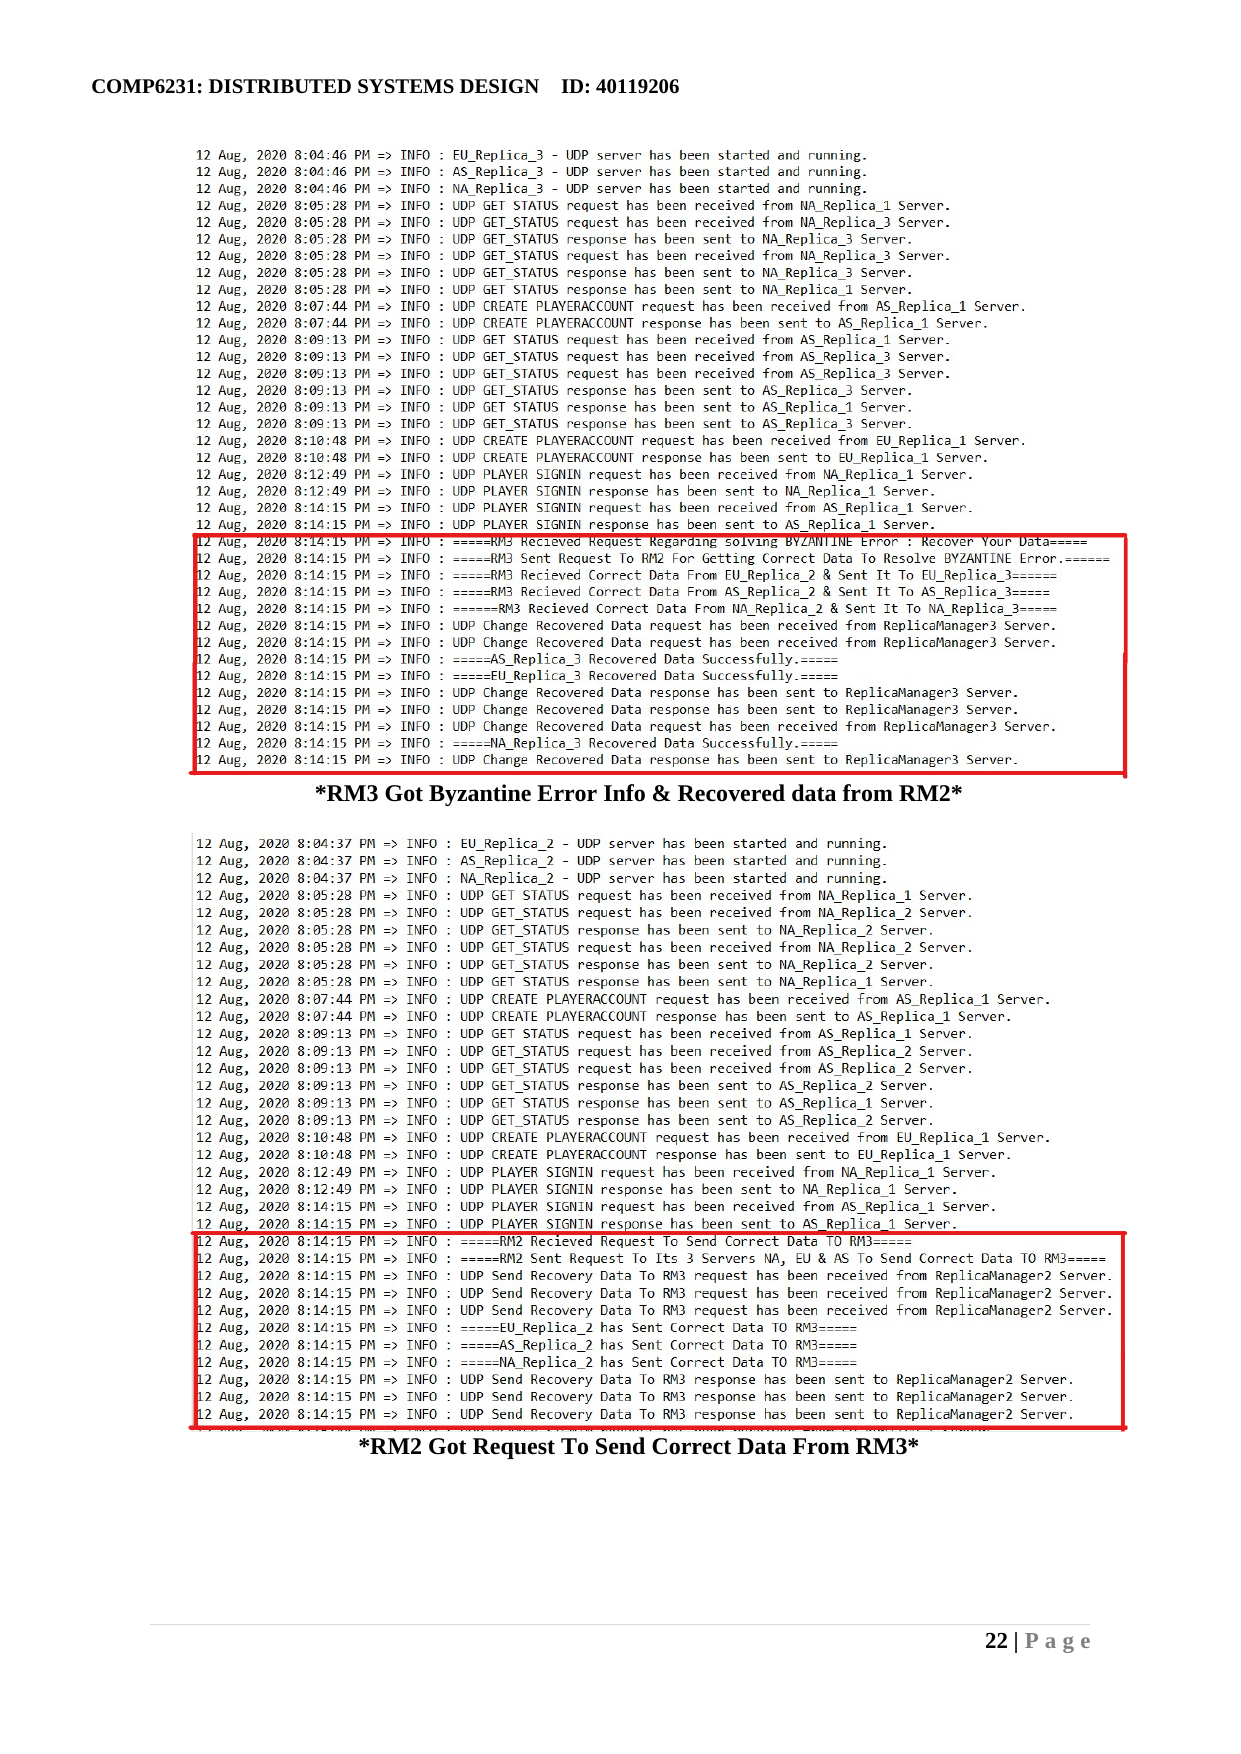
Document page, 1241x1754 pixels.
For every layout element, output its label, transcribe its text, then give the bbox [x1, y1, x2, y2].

list *RM3 Got Byzantine Error Info & Recovered data from RM2* [187, 779, 1090, 806]
picture [187, 833, 1128, 1432]
list *RM2 Got Request To Send Correct Data From RM3* [187, 1432, 1090, 1459]
picture [187, 150, 1128, 779]
